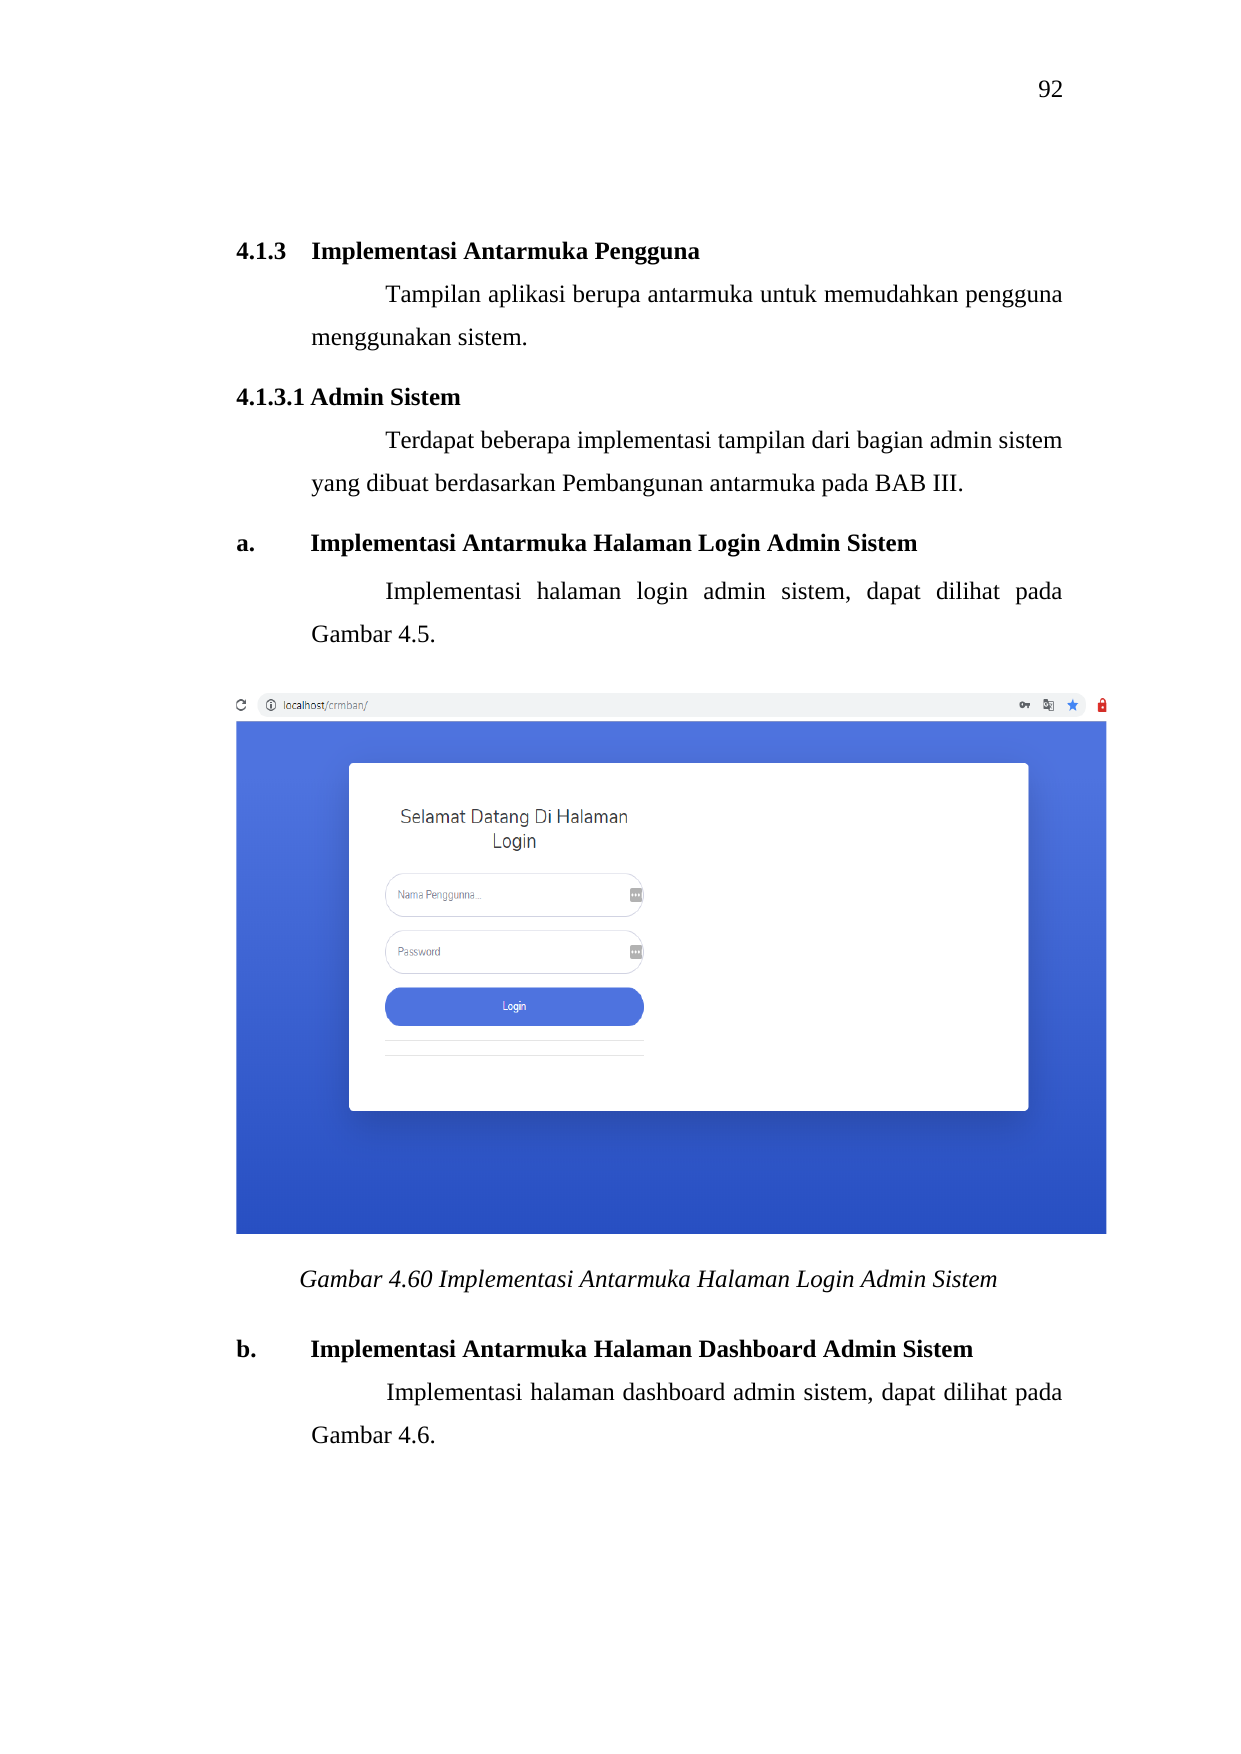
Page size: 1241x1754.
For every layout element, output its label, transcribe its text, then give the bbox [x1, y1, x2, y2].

subtitle Implementasi Antarmuka Pengguna [236, 236, 1063, 265]
text Tampilan aplikasi berupa antarmuka untuk memudahkan pengguna menggunakan sistem. [311, 279, 1063, 351]
subtitle Admin Sistem [236, 382, 1063, 411]
picture [236, 691, 1107, 1234]
text Terdapat beberapa implementasi tampilan dari bagian admin sistem yang dibuat berdasarkan Pembangunan antarmuka pada BAB III. [311, 425, 1063, 497]
list Implementasi Antarmuka Halaman Login Admin Sistem [236, 528, 1063, 557]
list Implementasi Antarmuka Halaman Dashboard Admin Sistem [236, 1334, 1063, 1363]
text Implementasi halaman login admin sistem, dapat dilihat pada Gambar 4.5. [311, 576, 1063, 648]
text Implementasi halaman dashboard admin sistem, dapat dilihat pada Gambar 4.6. [311, 1377, 1063, 1449]
